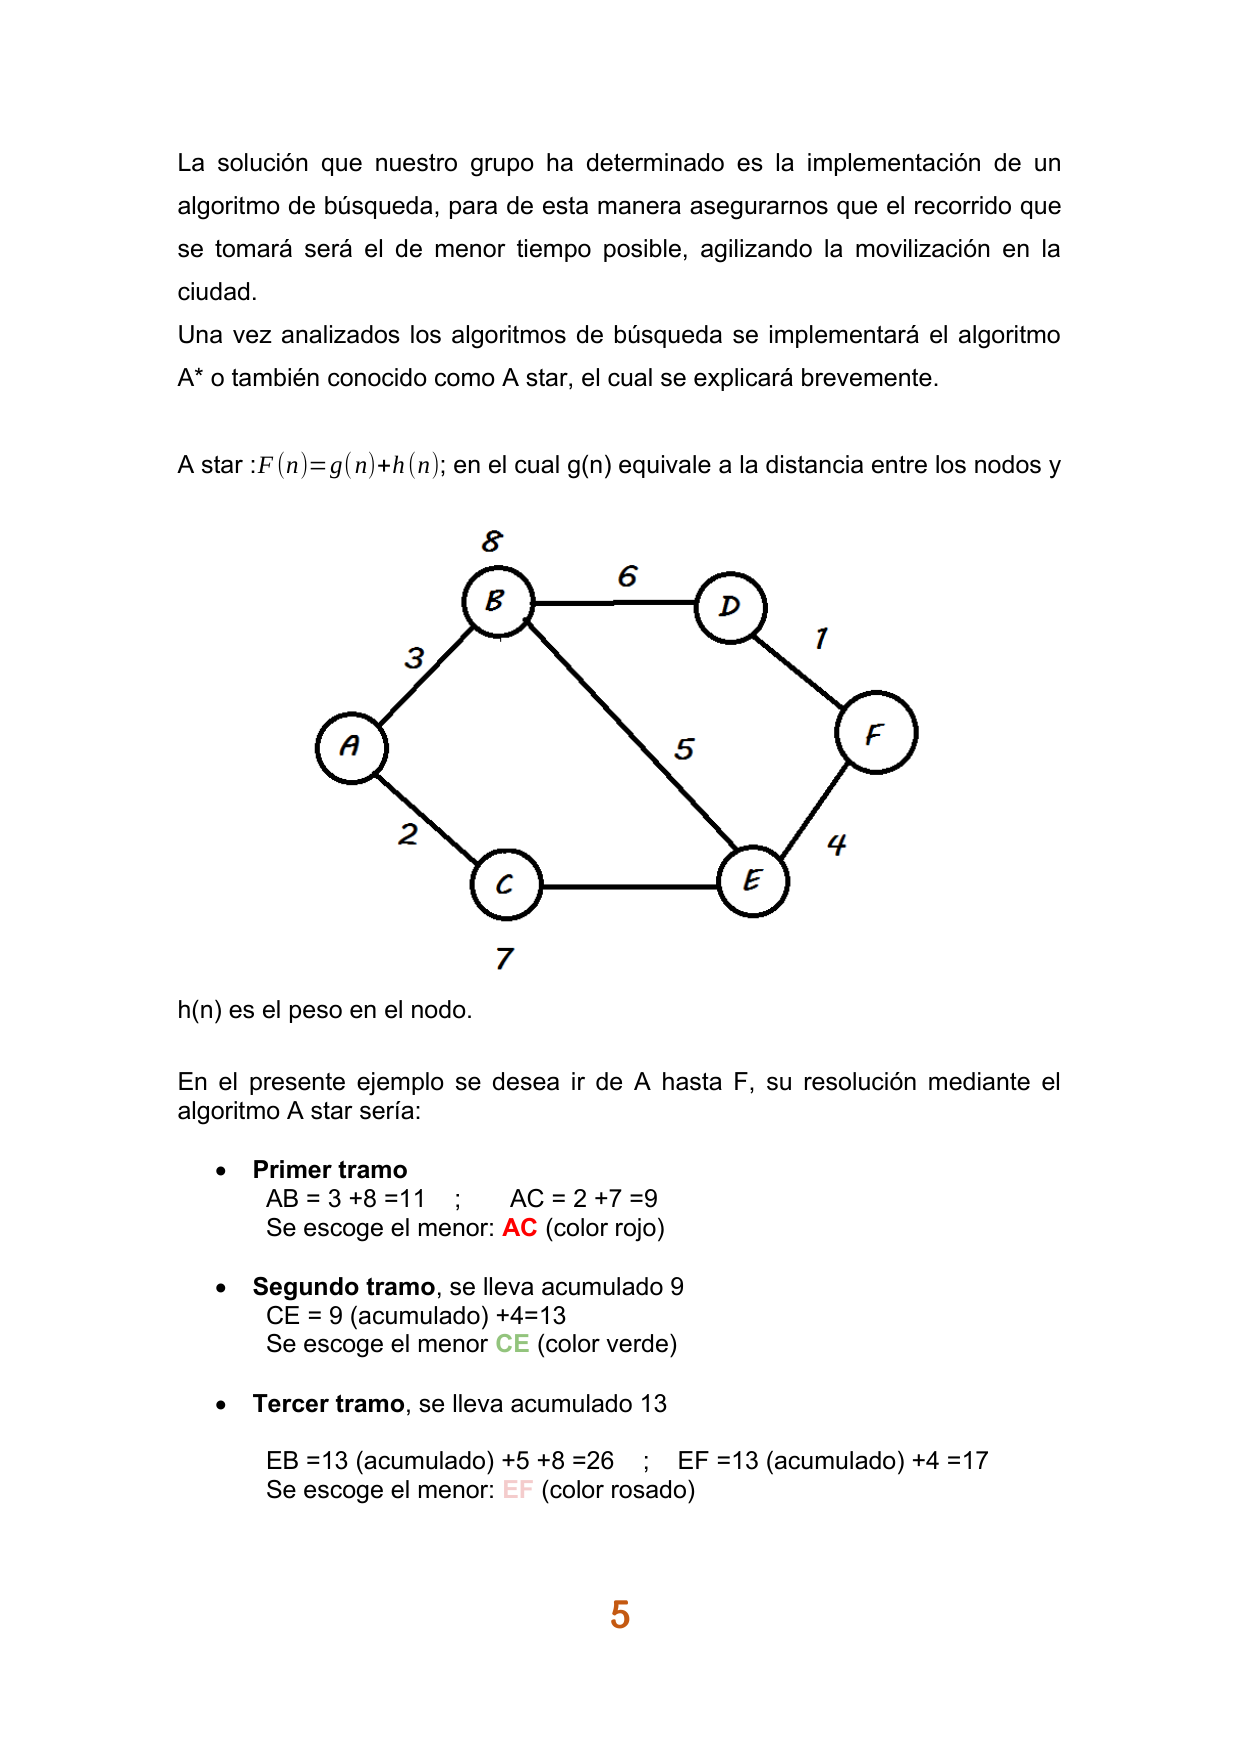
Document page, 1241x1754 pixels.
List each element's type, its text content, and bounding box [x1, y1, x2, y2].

picture [272, 520, 934, 995]
text Se escoge el menor: EF (color rosado) [266, 1475, 1063, 1504]
text AB = 3 +8 =11 ; AC = 2 +7 =9 [266, 1184, 1063, 1212]
list Segundo tramo, se lleva acumulado 9 [215, 1270, 1063, 1301]
list Primer tramo [215, 1153, 1063, 1184]
text En el presente ejemplo se desea ir de A hasta F, su resolución mediante el algoritmo A star sería: [177, 1067, 1063, 1124]
list Tercer tramo, se lleva acumulado 13 [215, 1387, 1063, 1417]
text EB =13 (acumulado) +5 +8 =26 ; EF =13 (acumulado) +4 =17 [266, 1446, 1063, 1475]
text Se escoge el menor CE (color verde) [266, 1329, 1063, 1358]
text CE = 9 (acumulado) +4=13 [266, 1301, 1063, 1329]
text Se escoge el menor: AC (color rojo) [266, 1212, 1063, 1241]
text Una vez analizados los algoritmos de búsqueda se implementará el algoritmo A* o también conocido como A star, el cual se explicará brevemente. [177, 320, 1063, 392]
text La solución que nuestro grupo ha determinado es la implementación de un algoritmo de búsqueda, para de esta manera asegurarnos que el recorrido que se tomará será el de menor tiempo posible, agilizando la movilización en la ciudad. [177, 148, 1063, 306]
